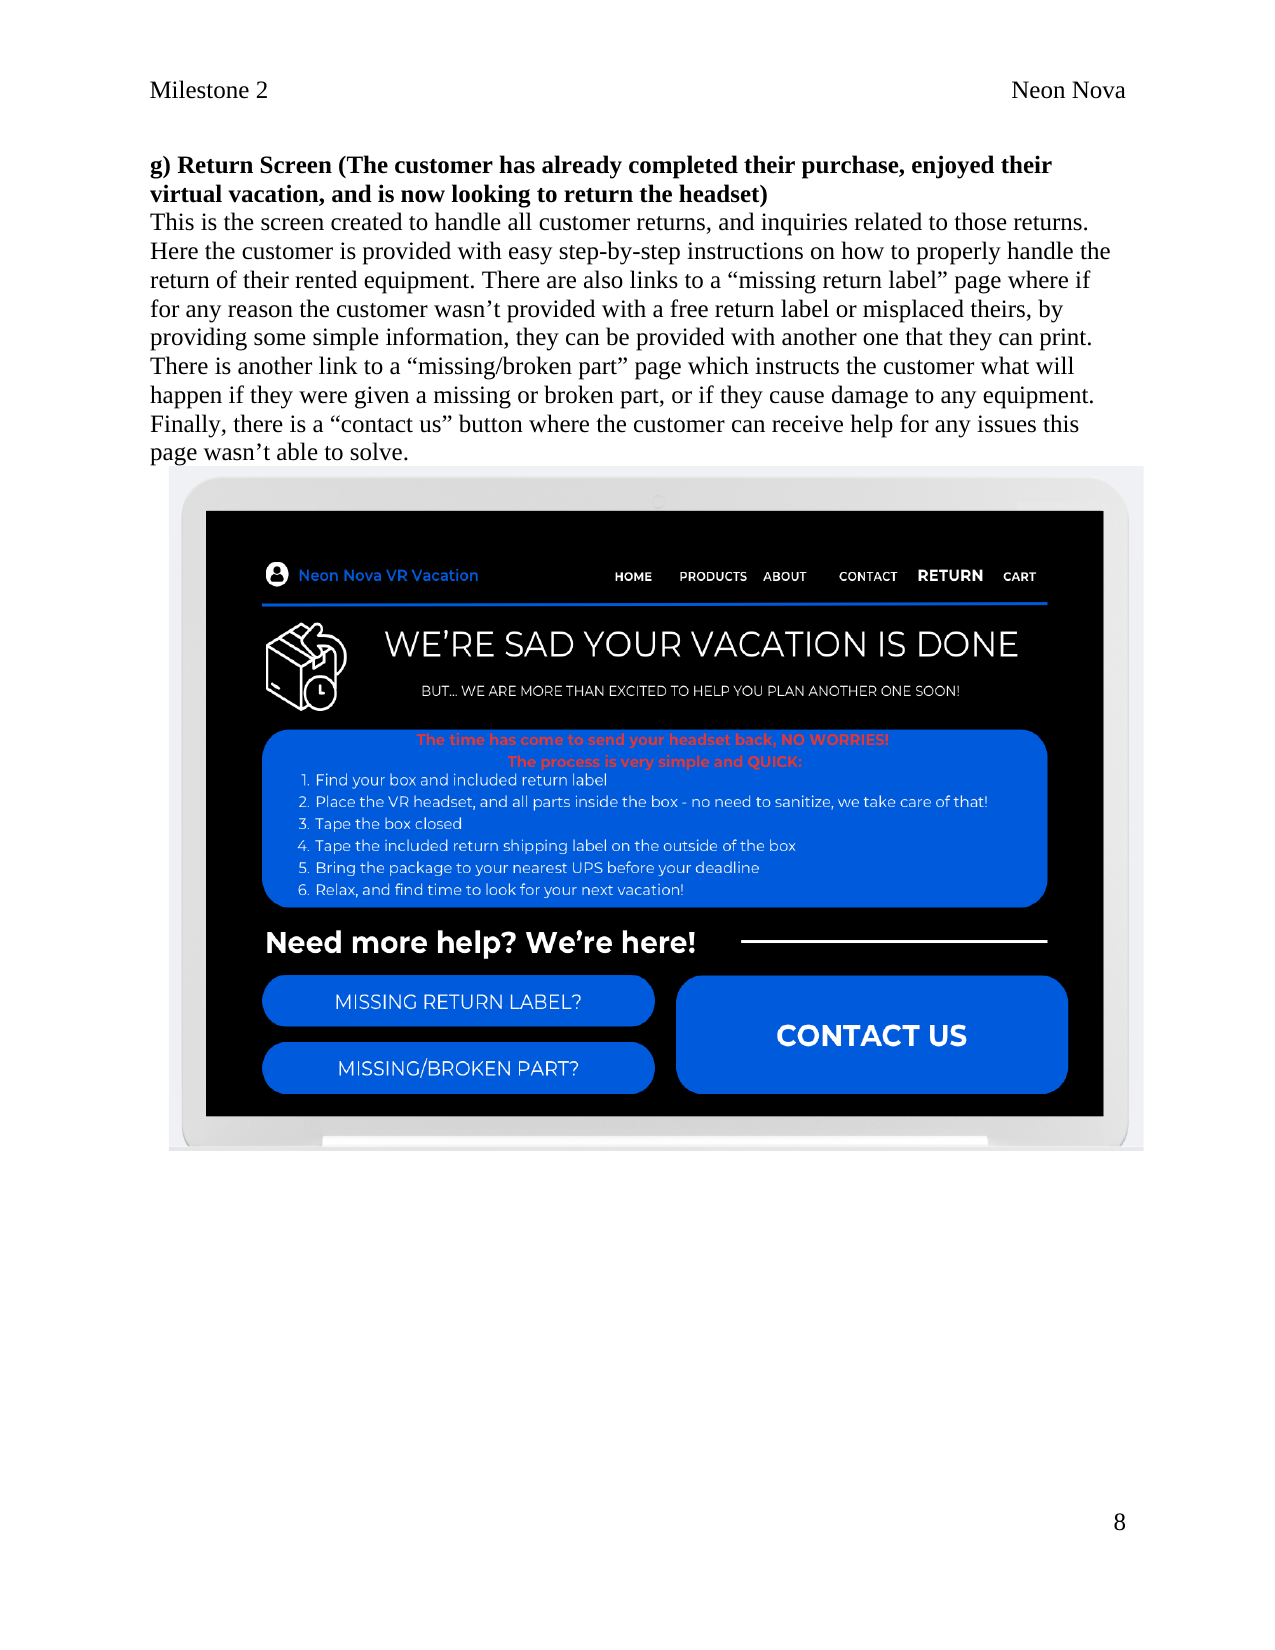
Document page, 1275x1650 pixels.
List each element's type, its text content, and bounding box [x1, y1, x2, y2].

text This is the screen created to handle all customer returns, and inquiries related to those returns. Here the customer is provided with easy step-by-step instructions on how to properly handle the return of their rented equipment. There are also links to a “missing return label” page where if for any reason the customer wasn’t provided with a free return label or misplaced theirs, by providing some simple information, they can be provided with another one that they can print. There is another link to a “missing/broken part” page which instructs the customer what will happen if they were given a missing or broken part, or if they cause damage to any equipment. Finally, there is a “contact us” button where the customer can receive help for any issues this page wasn’t able to solve. [150, 207, 1125, 466]
text g) Return Screen (The customer has already completed their purchase, enjoyed their virtual vacation, and is now looking to return the headset) [150, 150, 1125, 207]
